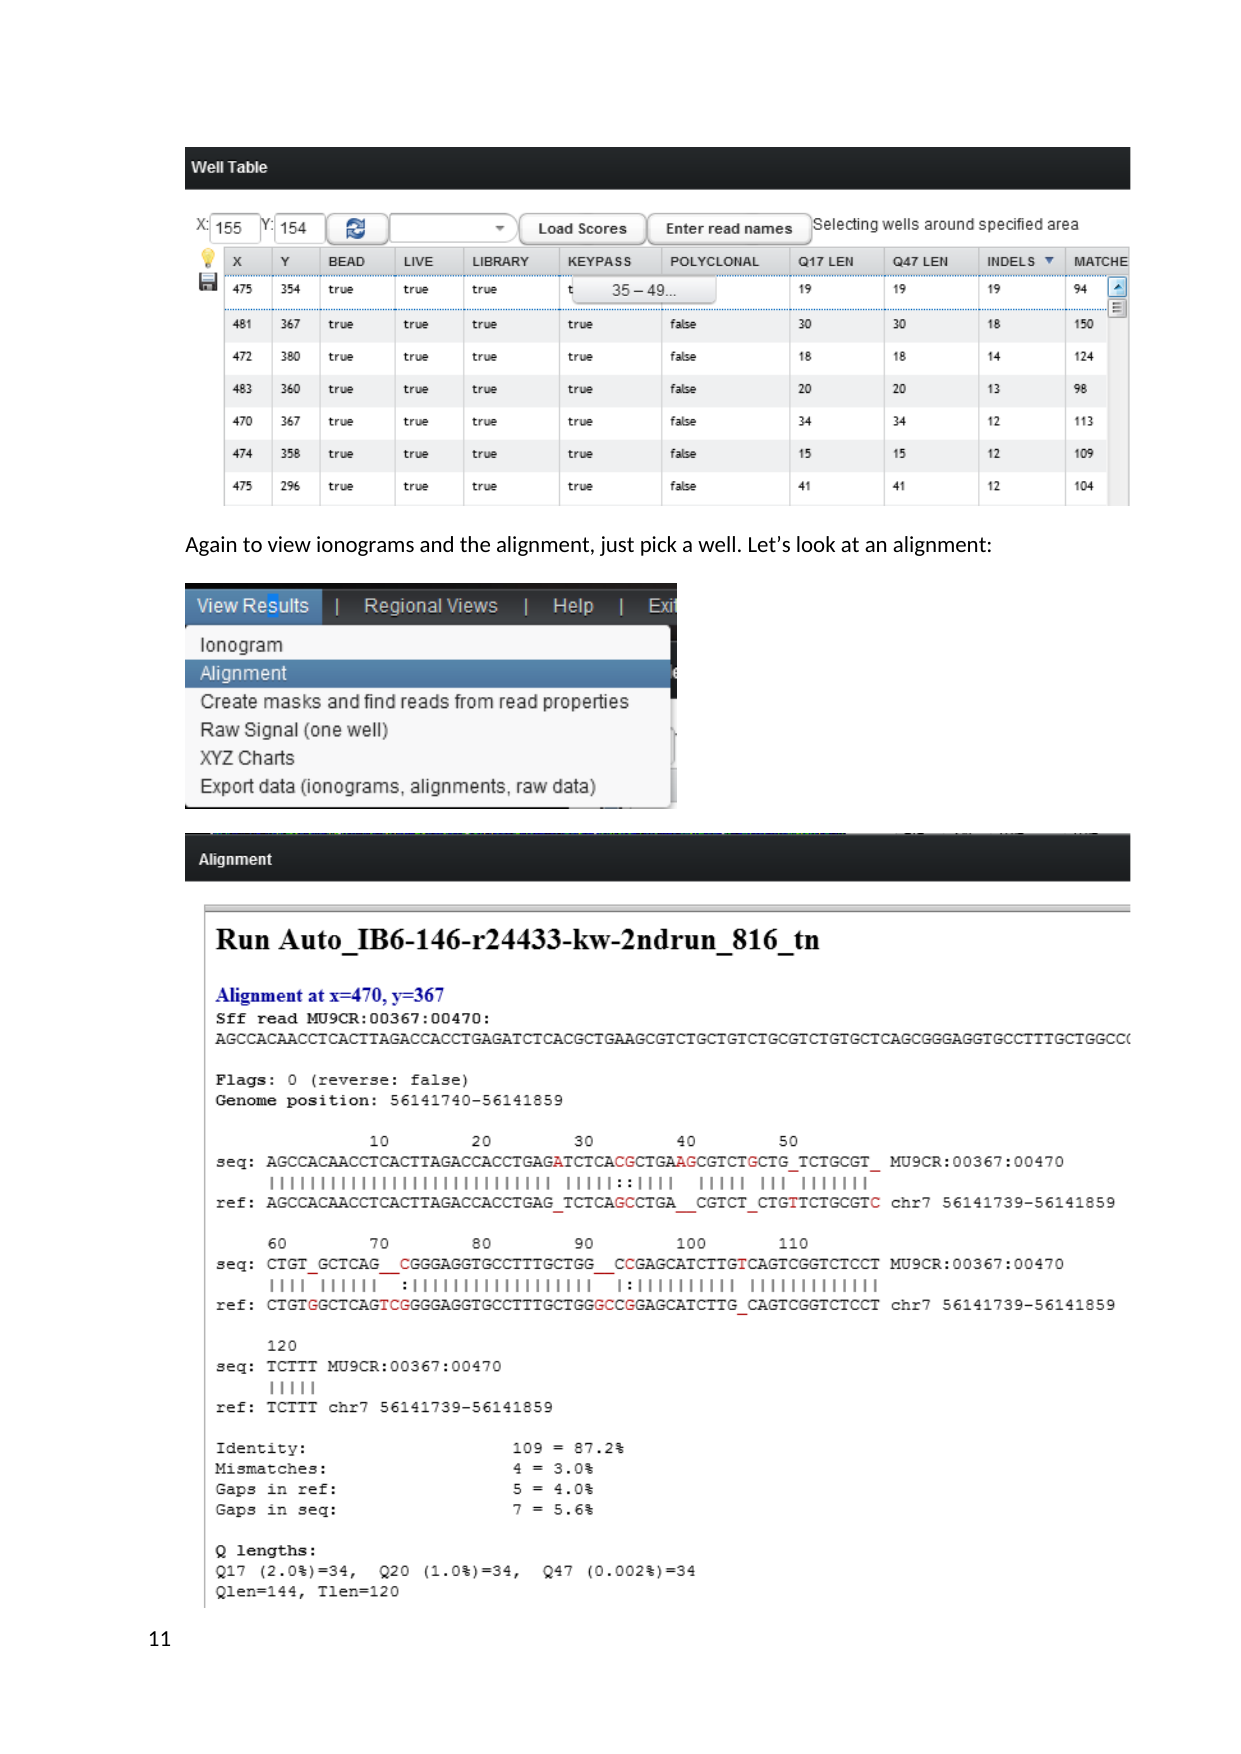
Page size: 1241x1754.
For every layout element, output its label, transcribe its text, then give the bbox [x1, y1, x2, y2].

picture [185, 147, 1131, 506]
picture [185, 833, 1131, 1608]
picture [185, 583, 677, 809]
text Again to view ionograms and the alignment, just pick a well. Let’s look at an alignment: [185, 530, 1093, 558]
